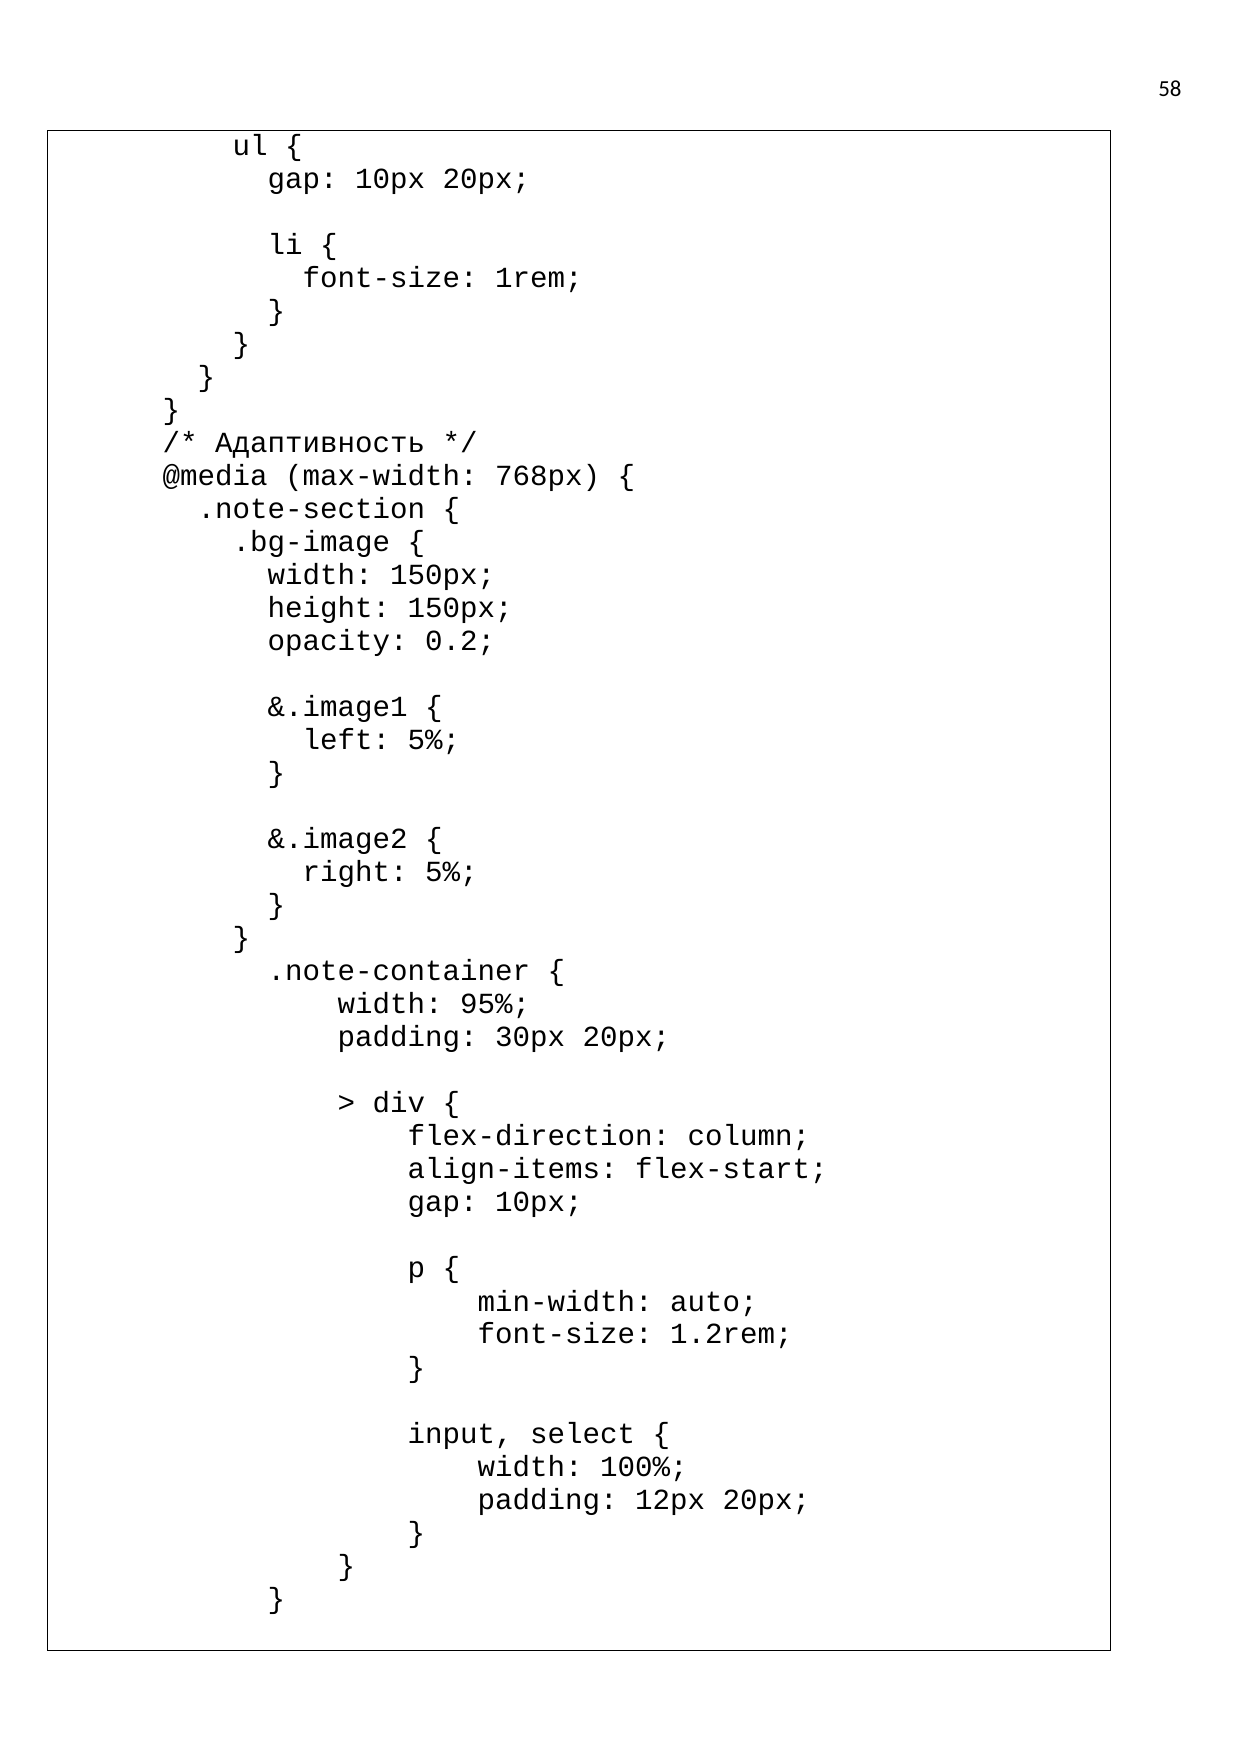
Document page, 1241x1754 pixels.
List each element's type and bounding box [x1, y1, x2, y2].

table_header [48, 131, 1110, 1650]
